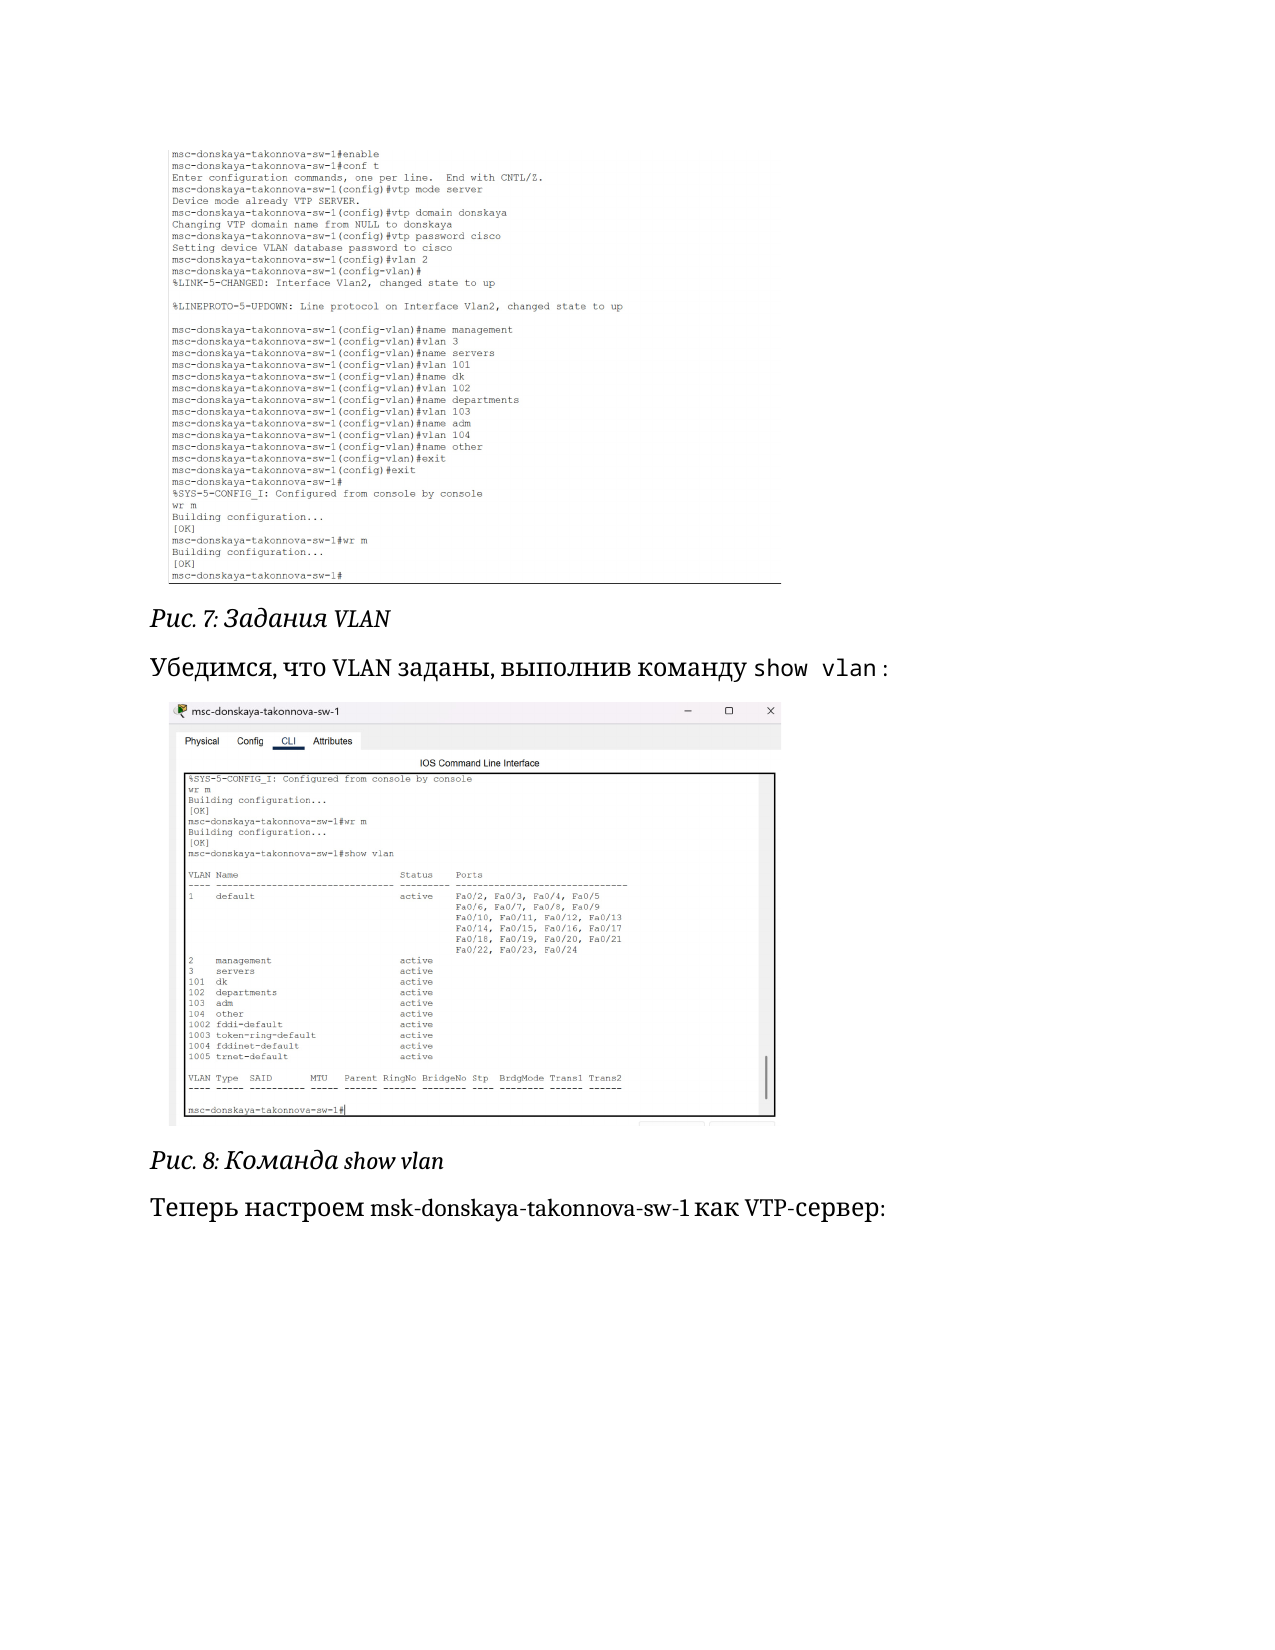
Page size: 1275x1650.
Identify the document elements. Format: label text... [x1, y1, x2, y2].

text Теперь настроем msk-donskaya-takonnova-sw-1 как VTP-сервер: [150, 1194, 1125, 1223]
picture [168, 150, 782, 584]
text Рис. 7: Задания VLAN [150, 605, 1125, 633]
text Убедимся, что VLAN заданы, выполнив команду show vlan : [150, 652, 1125, 683]
picture [168, 702, 782, 1126]
text Рис. 8: Команда show vlan [150, 1147, 1125, 1175]
